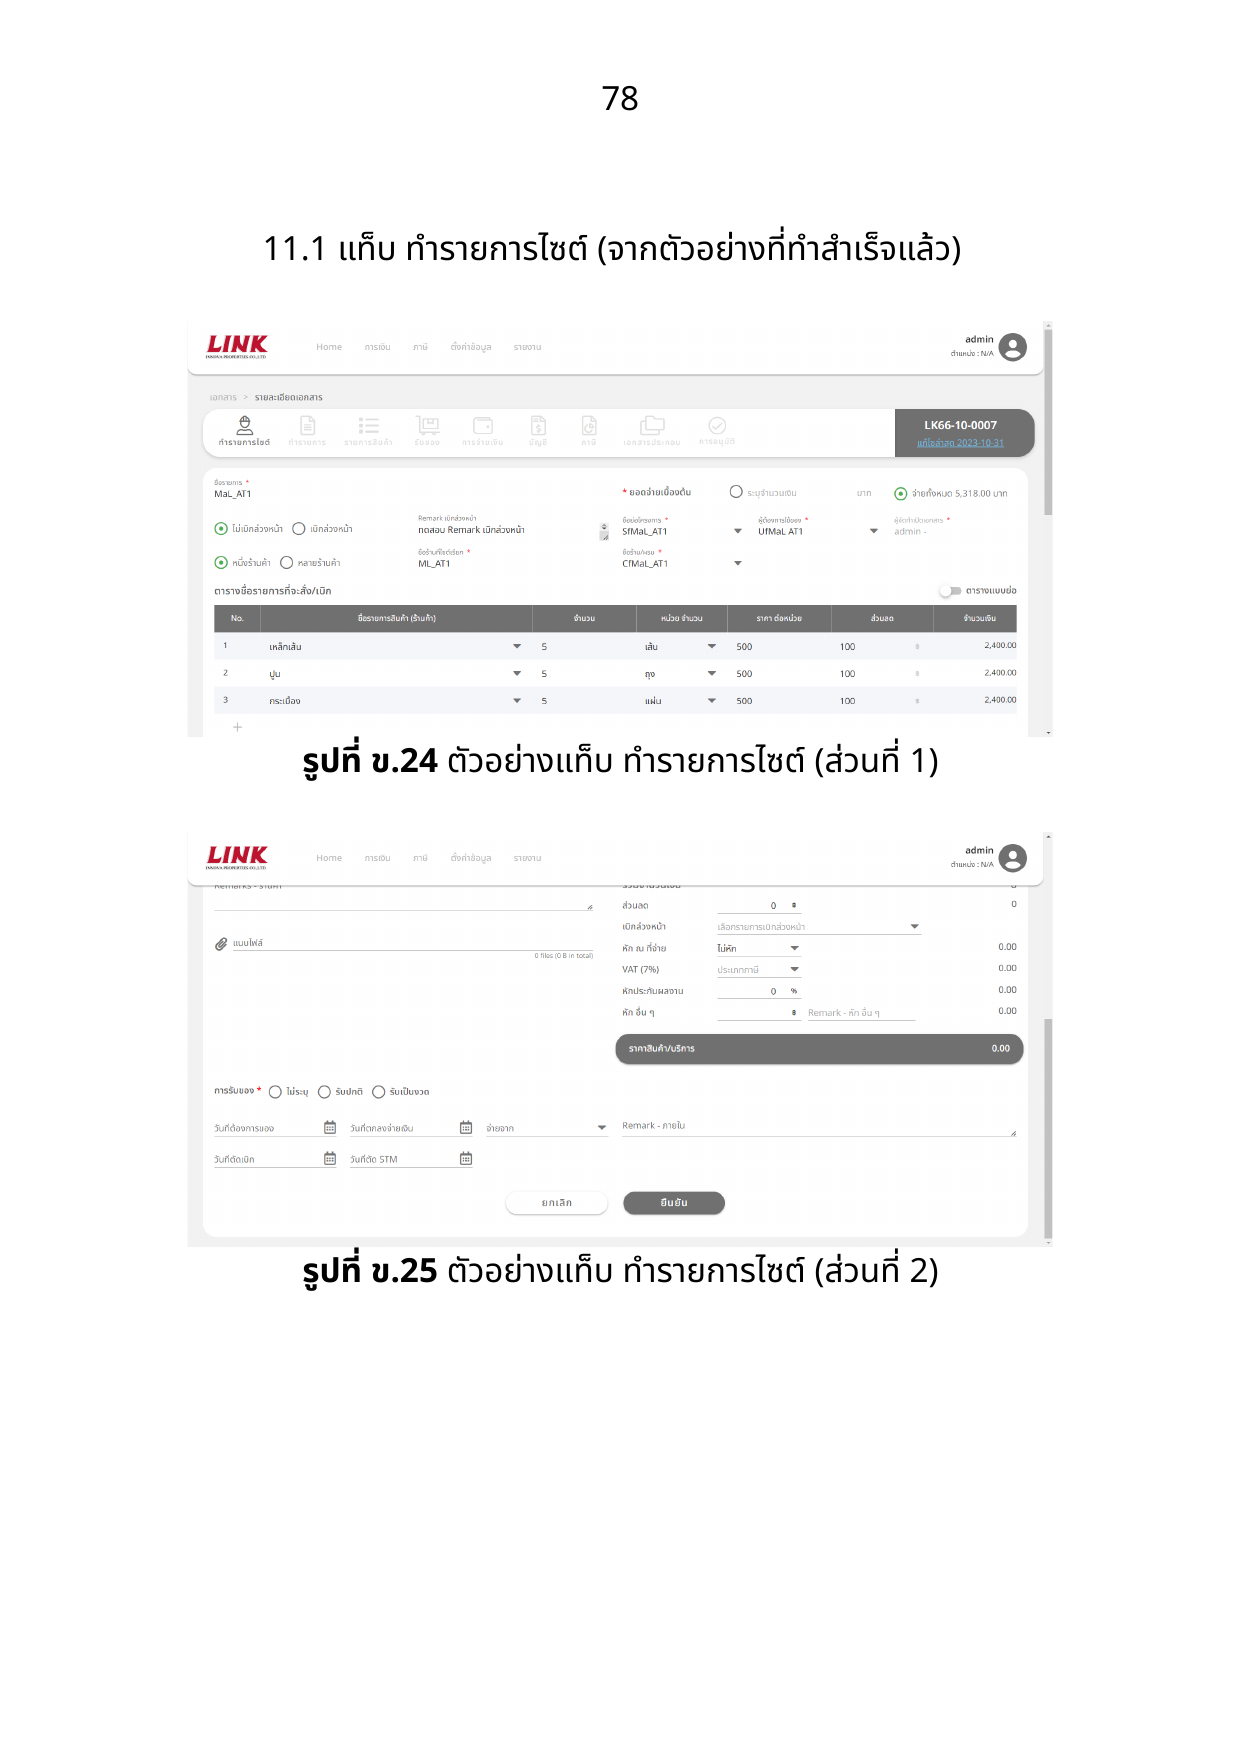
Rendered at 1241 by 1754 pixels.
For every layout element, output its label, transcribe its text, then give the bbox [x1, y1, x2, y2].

text รูปที่ ข.25 ตัวอย่างแท็บ ทำรายการไซต์ (ส่วนที่ 2) [187, 1247, 1053, 1298]
picture [187, 832, 1053, 1247]
picture [187, 321, 1053, 737]
text 11.1 แท็บ ทำรายการไซต์ (จากตัวอย่างที่ทำสำเร็จแล้ว) [187, 225, 1053, 276]
text รูปที่ ข.24 ตัวอย่างแท็บ ทำรายการไซต์ (ส่วนที่ 1) [187, 737, 1053, 787]
